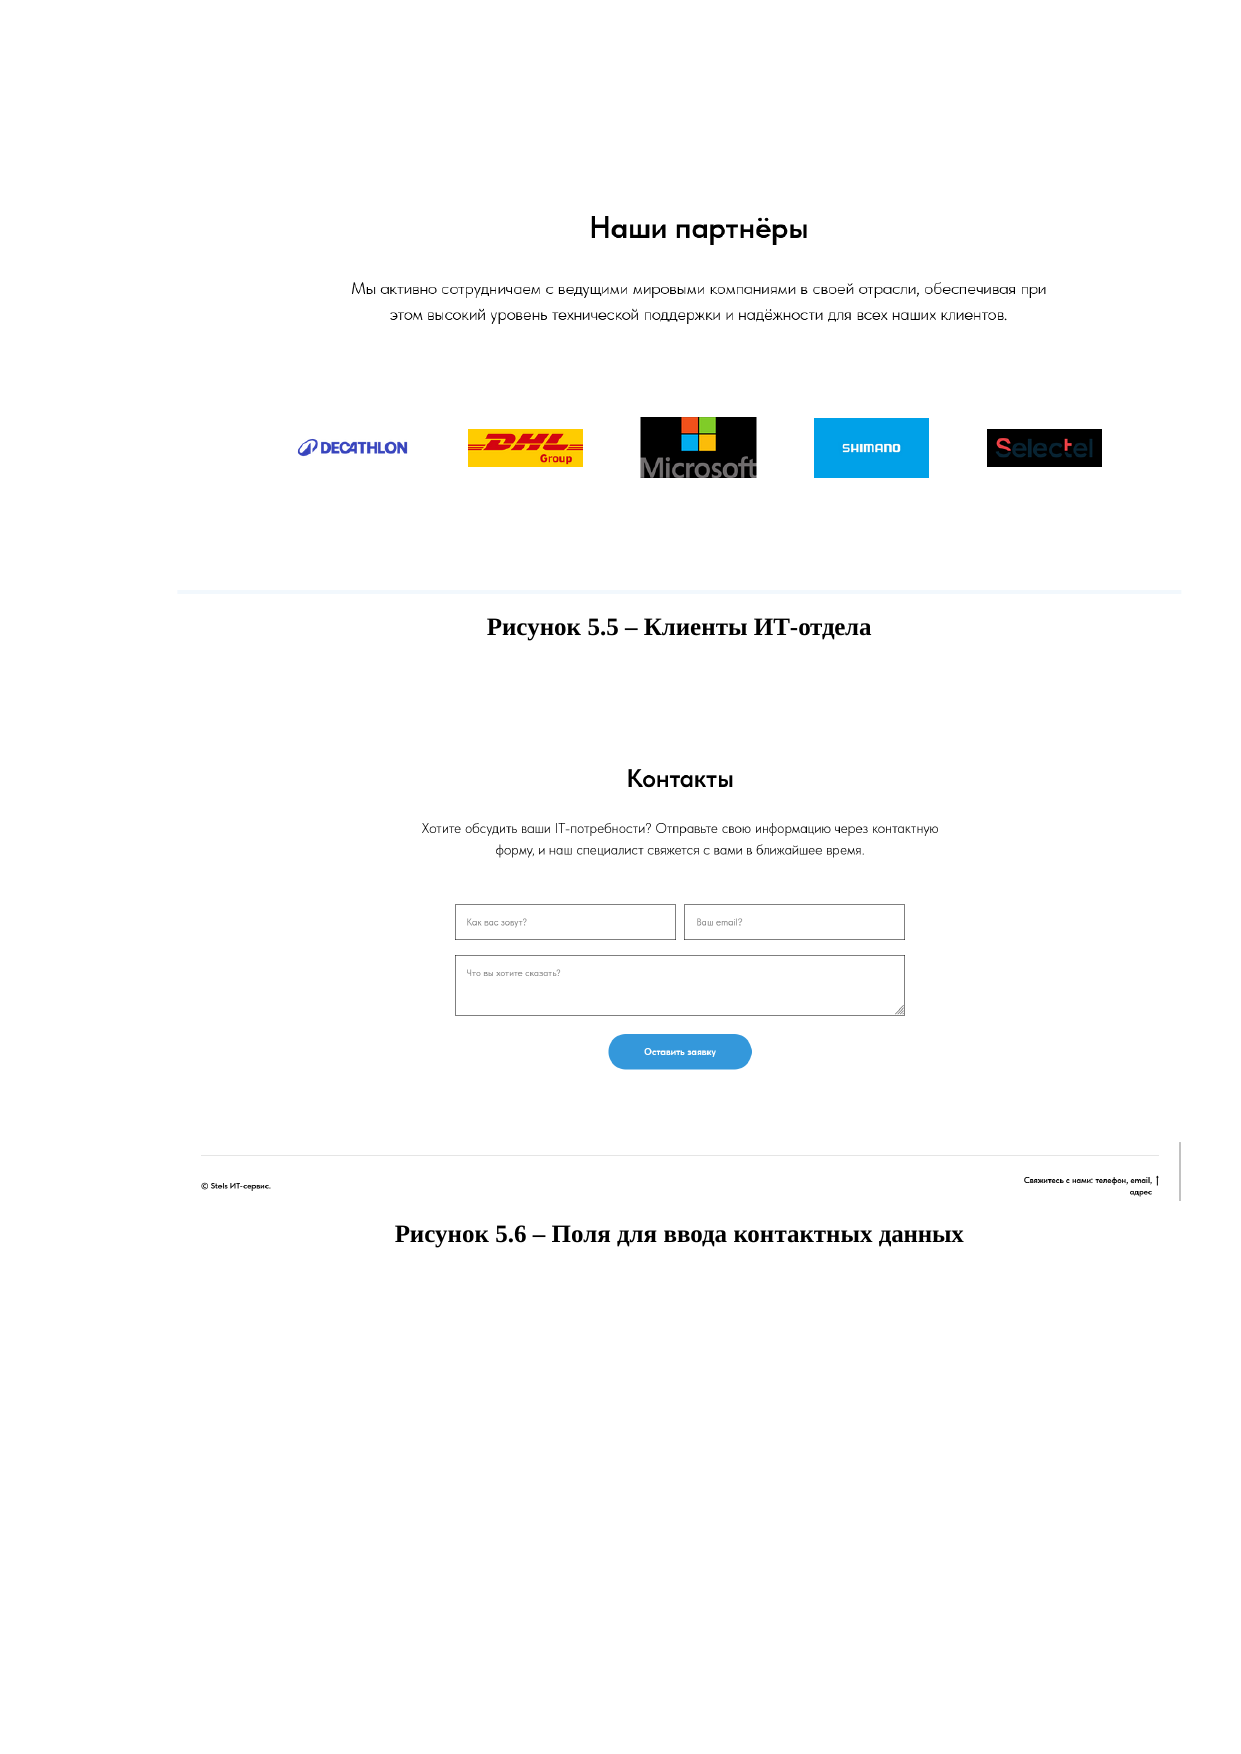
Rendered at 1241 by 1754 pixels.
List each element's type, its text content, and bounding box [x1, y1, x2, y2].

text Рисунок 5.5 – Клиенты ИТ-отдела [177, 612, 1181, 641]
text Рисунок 5.6 – Поля для ввода контактных данных [177, 1219, 1181, 1248]
picture [177, 690, 1182, 1201]
picture [177, 118, 1182, 594]
